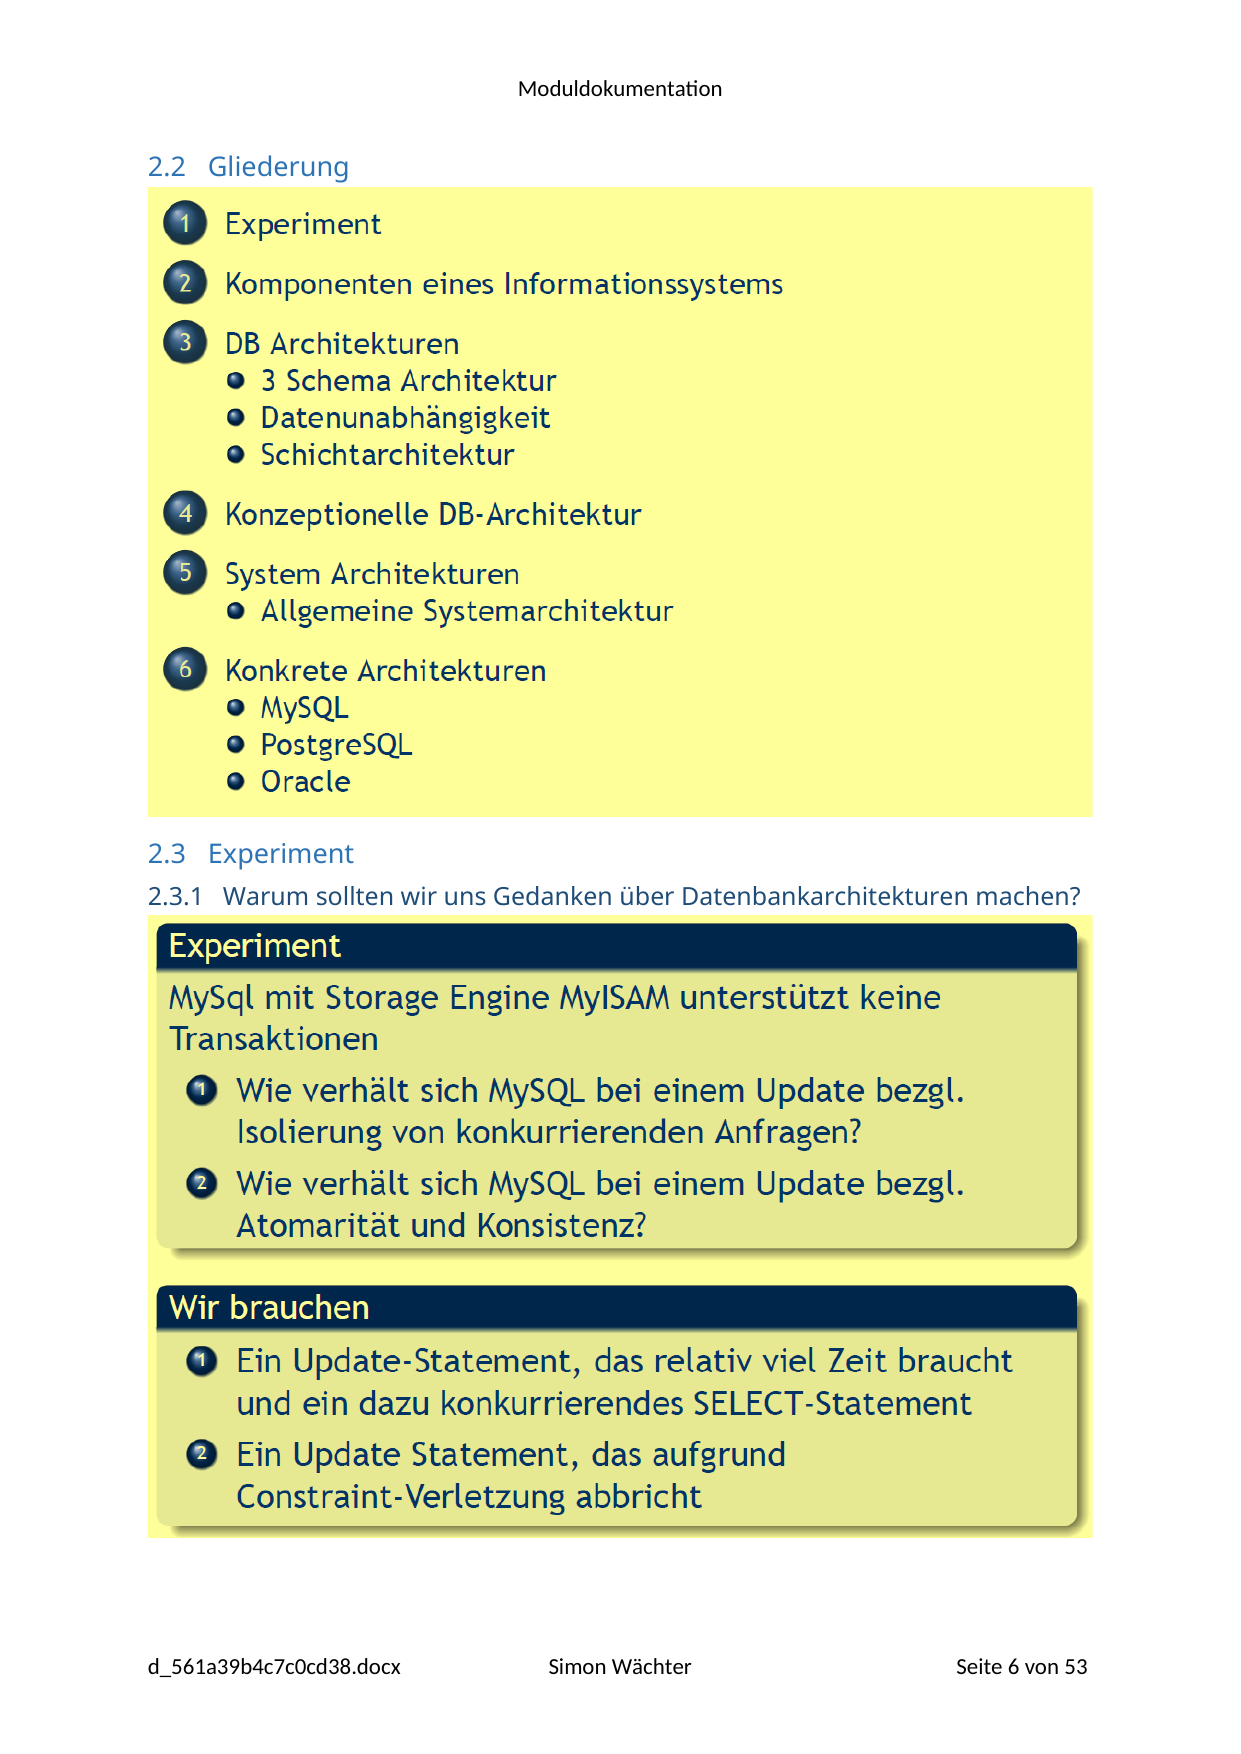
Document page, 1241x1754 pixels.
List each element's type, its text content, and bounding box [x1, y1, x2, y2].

subtitle Experiment [148, 835, 1093, 872]
subtitle Gliederung [148, 148, 1093, 184]
subtitle Warum sollten wir uns Gedanken über Datenbankarchitekturen machen? [148, 879, 1093, 913]
picture [147, 187, 1093, 817]
picture [147, 915, 1093, 1538]
